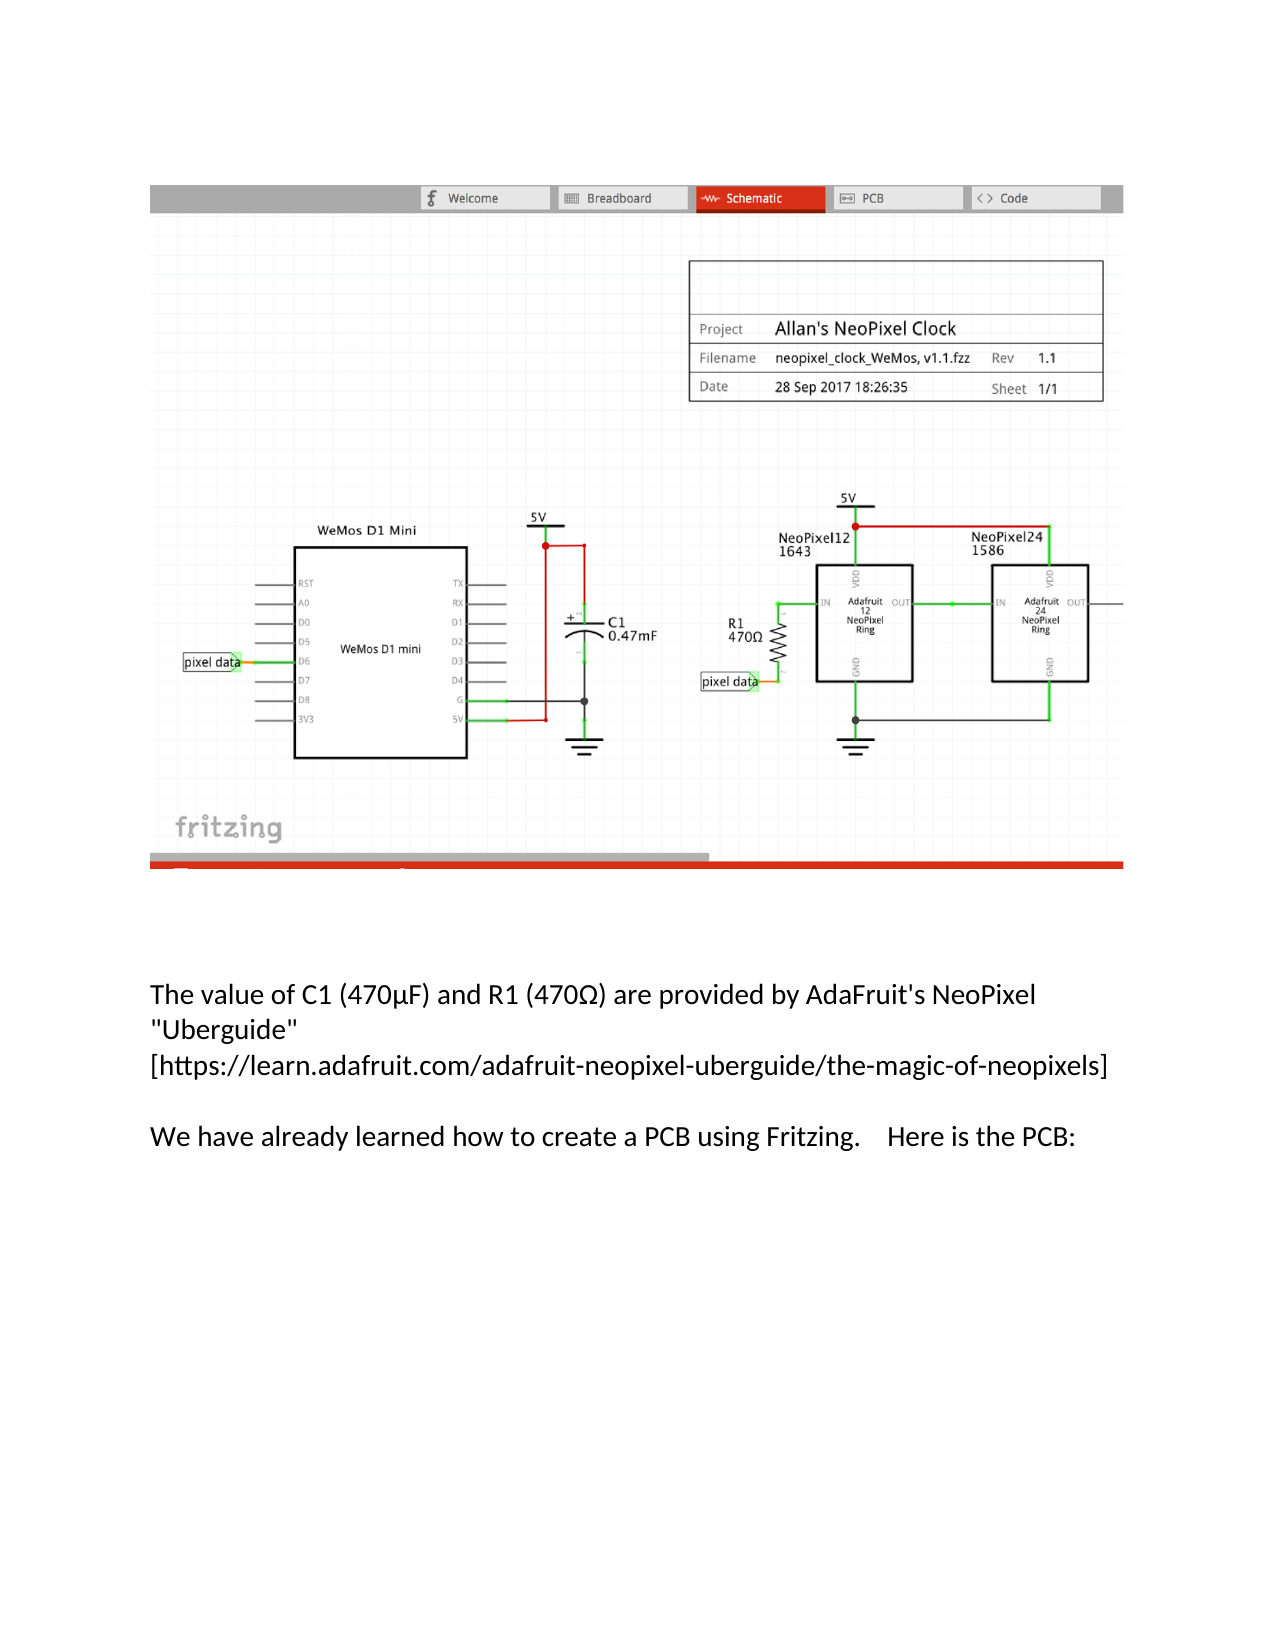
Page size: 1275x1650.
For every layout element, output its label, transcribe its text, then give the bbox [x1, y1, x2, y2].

picture [150, 185, 1124, 869]
text We have already learned how to create a PCB using Fritzing. Here is the PCB: [150, 1118, 1125, 1154]
text The value of C1 (470µF) and R1 (470Ω) are provided by AdaFruit's NeoPixel "Uberguide" [150, 976, 1125, 1047]
text [https://learn.adafruit.com/adafruit-neopixel-uberguide/the-magic-of-neopixels] [150, 1047, 1125, 1083]
